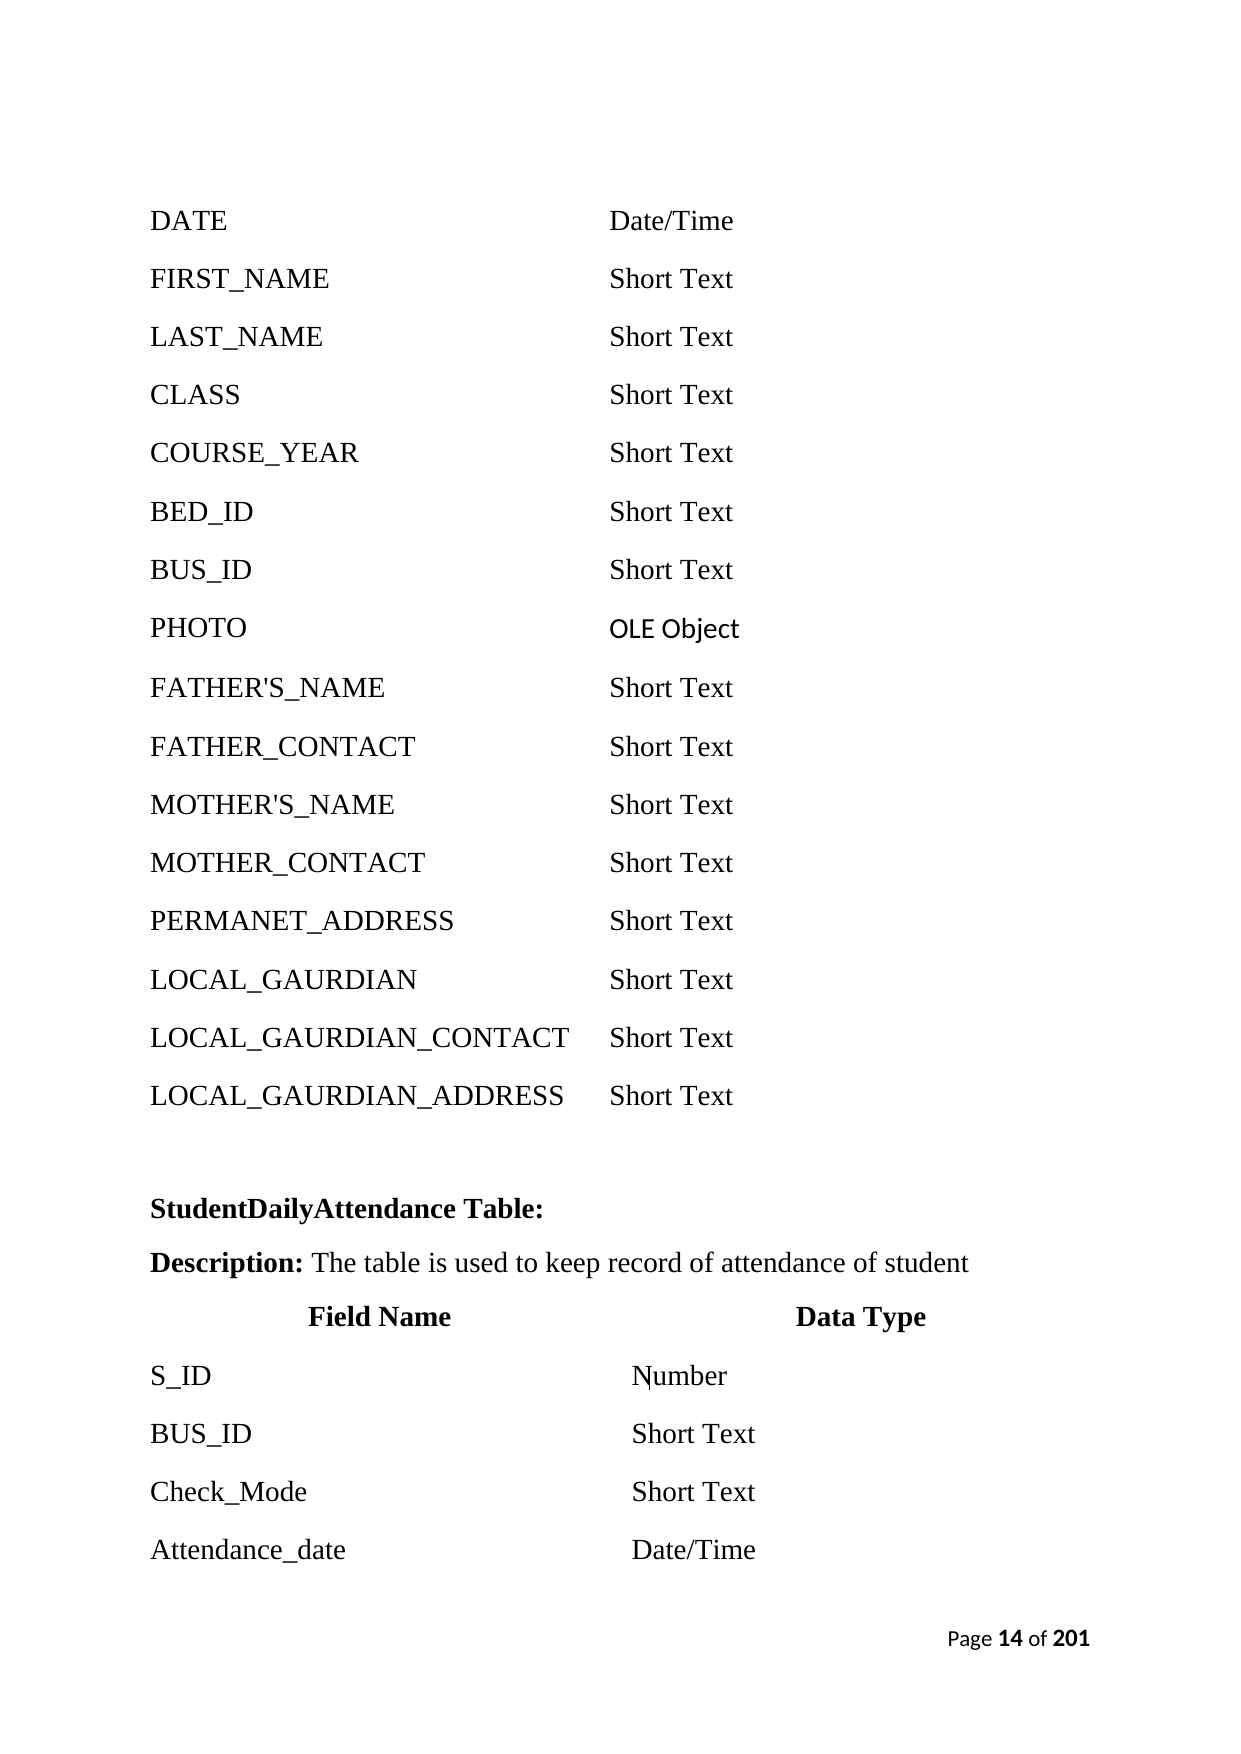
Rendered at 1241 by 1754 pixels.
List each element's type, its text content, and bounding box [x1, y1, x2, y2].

text StudentDailyAttendance Table: [150, 1191, 1090, 1224]
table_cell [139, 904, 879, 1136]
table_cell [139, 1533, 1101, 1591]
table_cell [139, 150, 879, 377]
text Description: The table is used to keep record of attendance of student [150, 1245, 1090, 1279]
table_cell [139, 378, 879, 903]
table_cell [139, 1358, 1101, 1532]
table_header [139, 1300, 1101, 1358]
